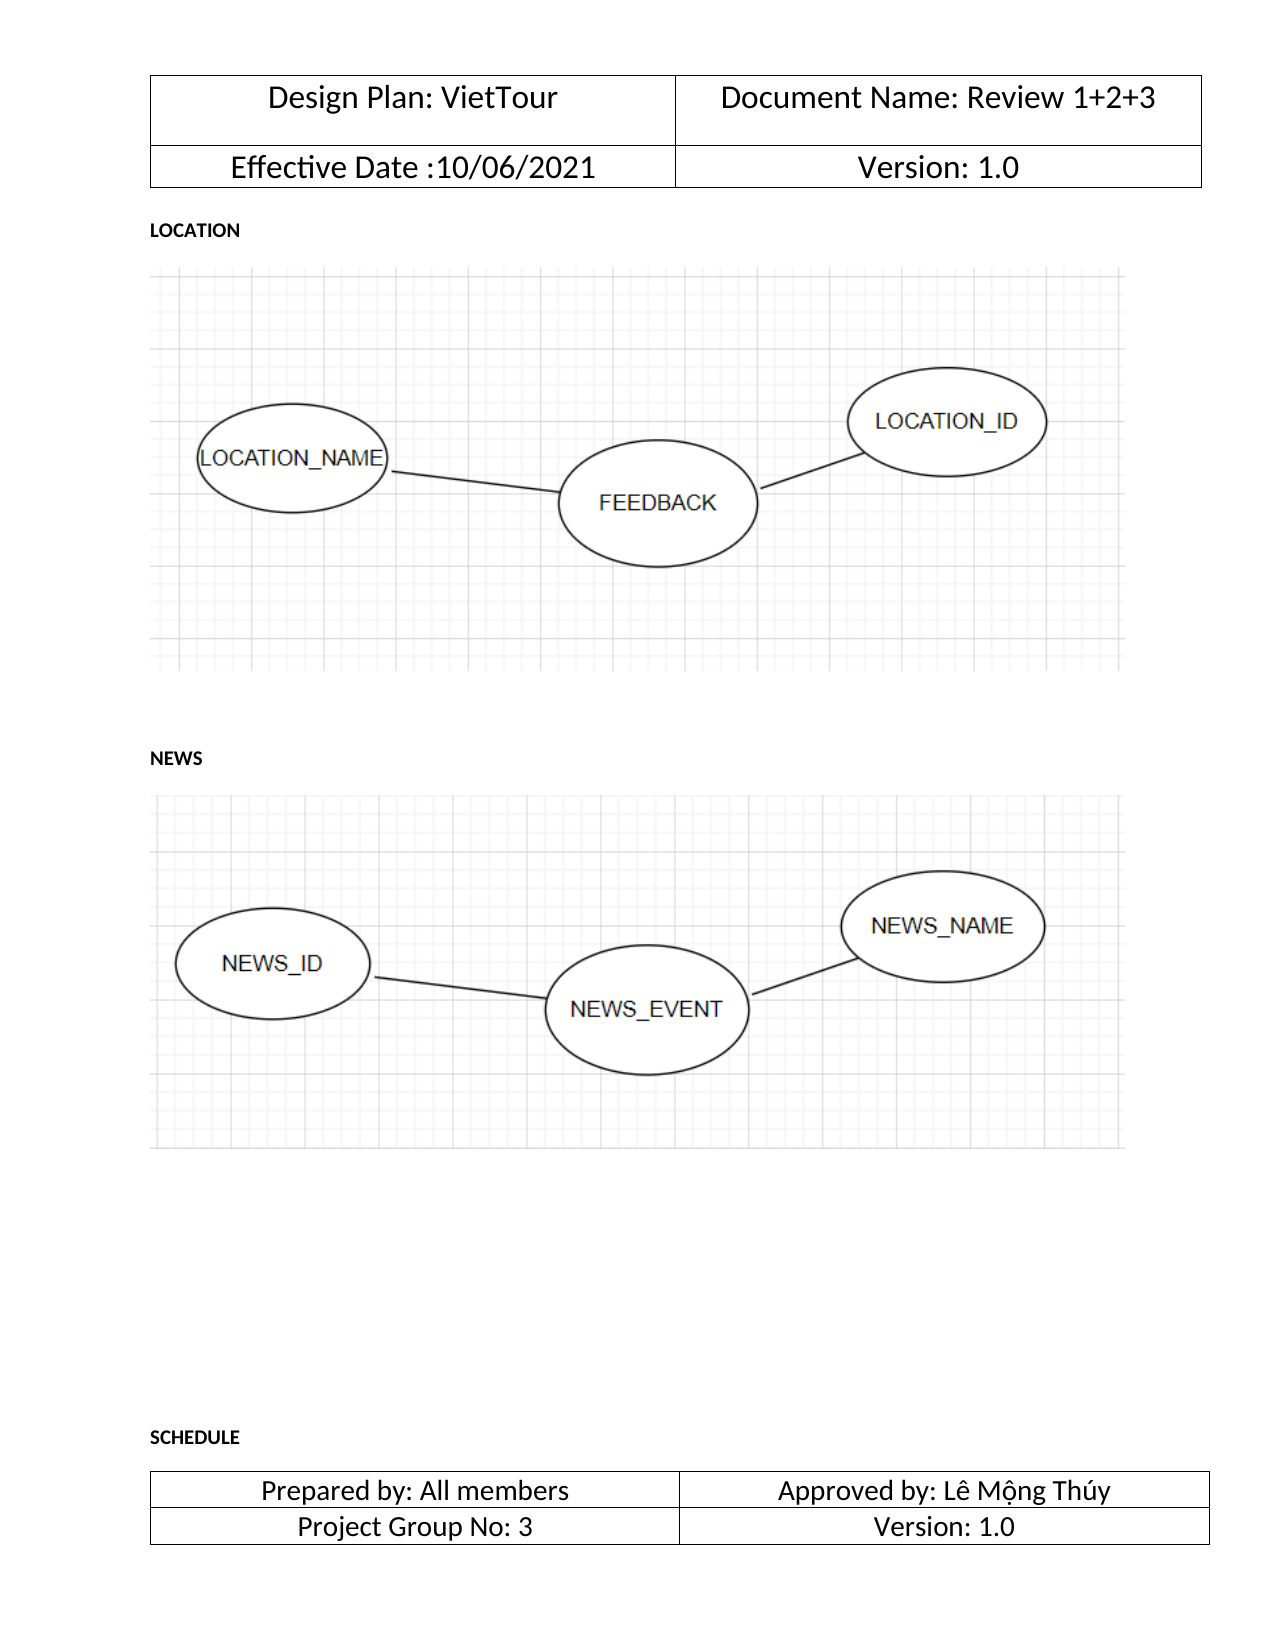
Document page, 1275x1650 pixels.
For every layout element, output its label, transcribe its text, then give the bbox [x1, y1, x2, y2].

picture [150, 267, 1125, 671]
picture [150, 795, 1125, 1149]
text SCHEDULE [150, 1424, 1125, 1450]
text LOCATION [150, 218, 1125, 243]
text NEWS [150, 746, 1125, 771]
